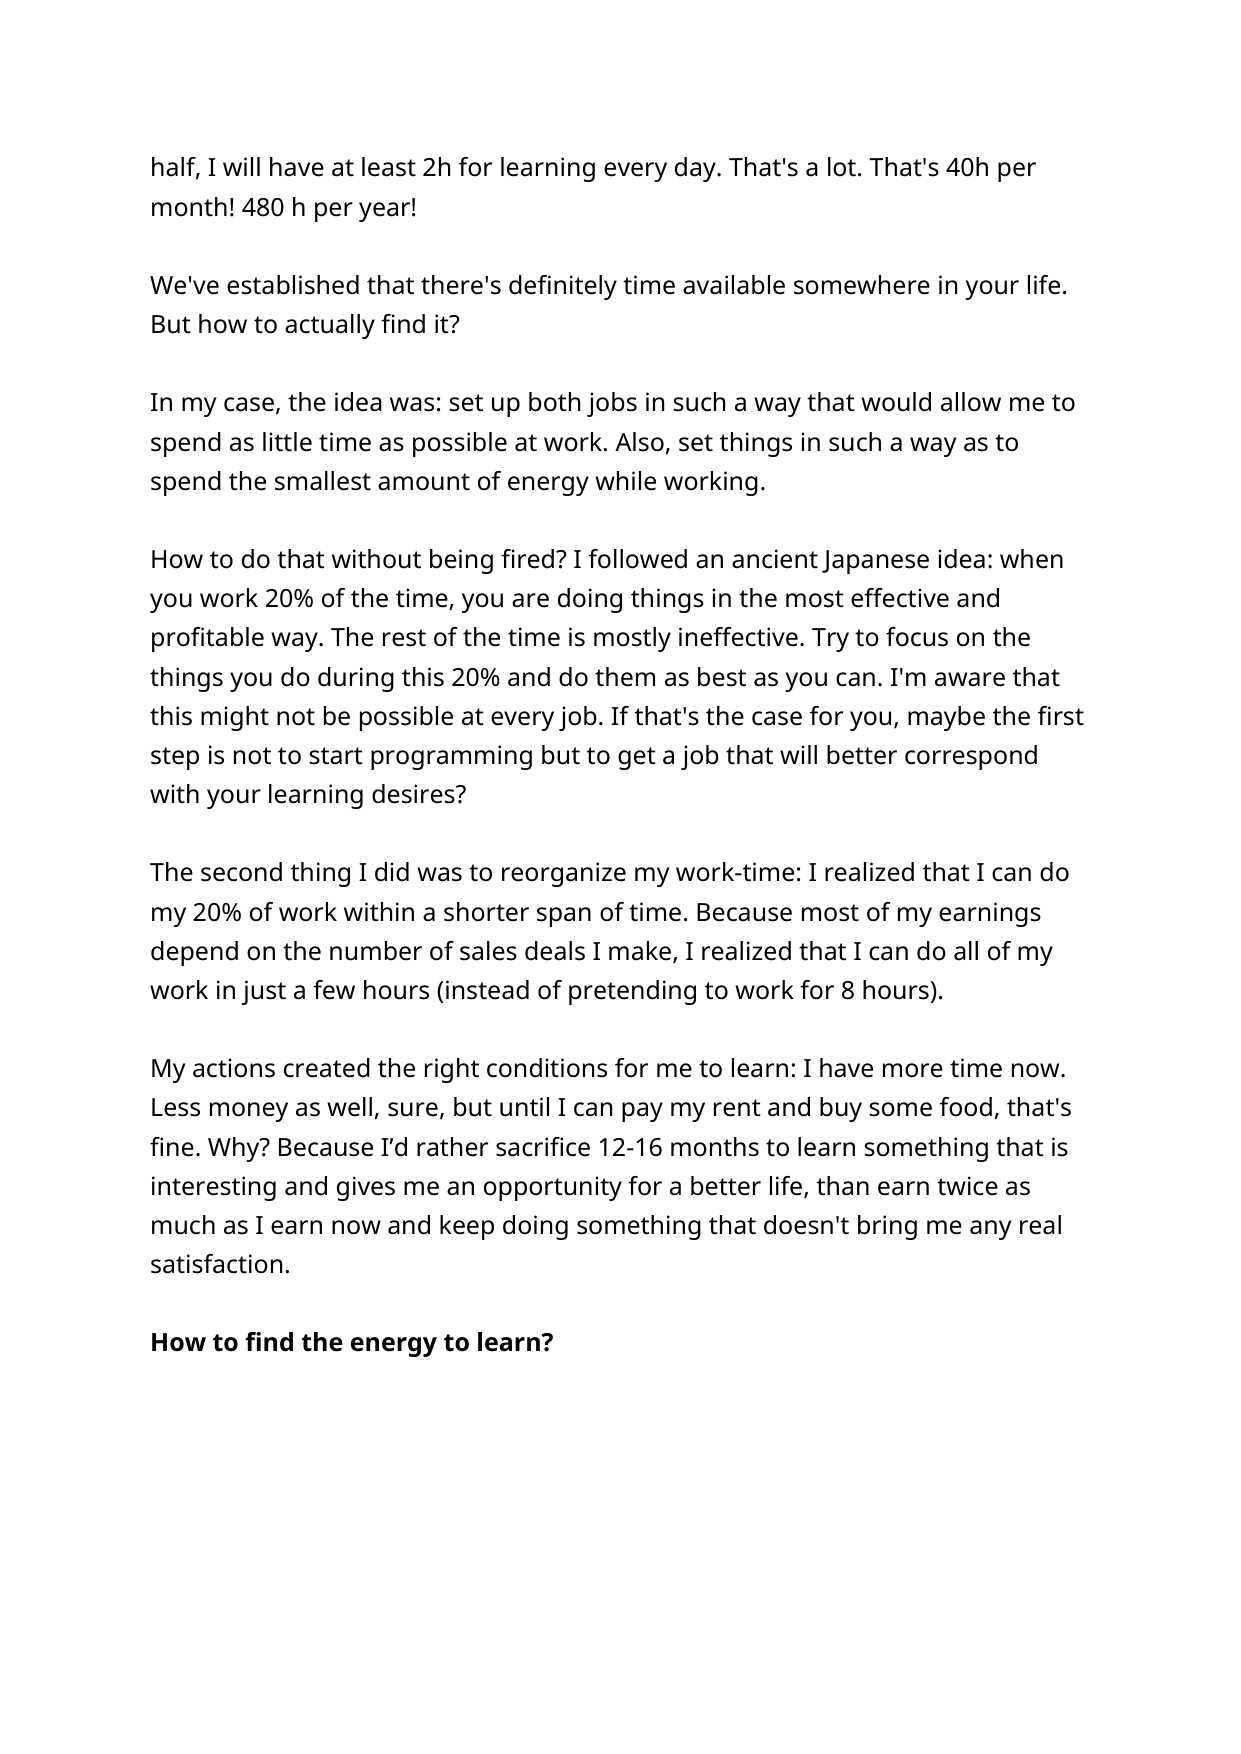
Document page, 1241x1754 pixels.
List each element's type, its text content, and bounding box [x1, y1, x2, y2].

text We've established that there's definitely time available somewhere in your life. But how to actually find it? [150, 267, 1090, 341]
text How to find the energy to learn? [150, 1325, 1090, 1359]
text How to do that without being fired? I followed an ancient Japanese idea: when you work 20% of the time, you are doing things in the most effective and profitable way. The rest of the time is mostly ineffective. Try to focus on the things you do during this 20% and do them as best as you can. I'm aware that this might not be possible at every job. If that's the case for you, maybe the first step is not to start programming but to get a job that will better correspond with your learning desires? [150, 542, 1090, 811]
text In my case, the idea was: set up both jobs in such a way that would allow me to spend as little time as possible at work. Also, set things in such a way as to spend the smallest amount of energy while working. [150, 385, 1090, 497]
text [150, 150, 1090, 223]
text The second thing I did was to reorganize my work-time: I realized that I can do my 20% of work within a shorter span of time. Because most of my earnings depend on the number of sales deals I make, I realized that I can do all of my work in just a few hours (instead of pretending to work for 8 hours). [150, 855, 1090, 1007]
text My actions created the right conditions for me to learn: I have more time now. Less money as well, sure, but until I can pay my rent and buy some food, that's fine. Why? Because I’d rather sacrifice 12-16 months to learn something that is interesting and gives me an opportunity for a better life, than earn twice as much as I earn now and keep doing something that doesn't bring me any real satisfaction. [150, 1051, 1090, 1281]
